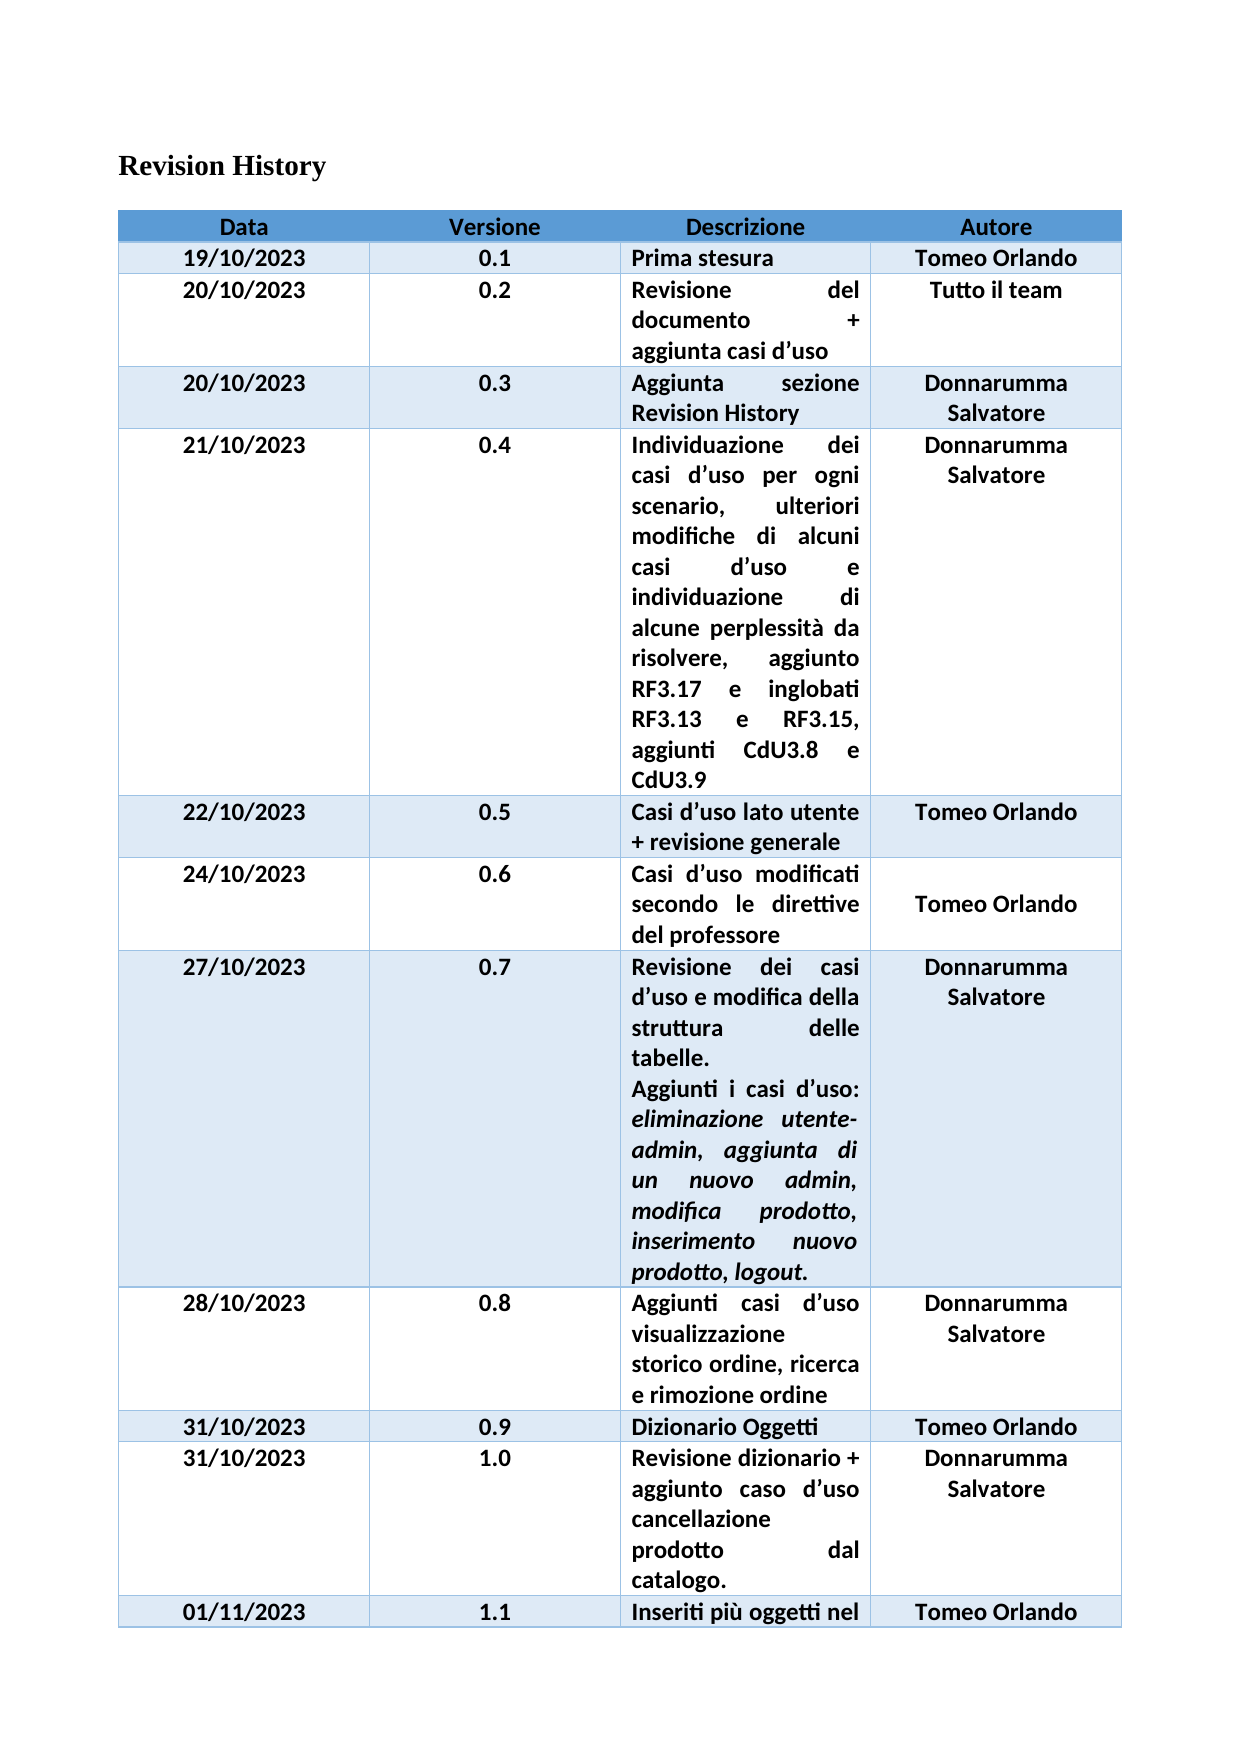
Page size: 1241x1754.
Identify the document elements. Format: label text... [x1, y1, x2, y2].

table_header Autore [871, 211, 1121, 241]
table_cell 31/10/2023 [119, 1442, 369, 1595]
table_cell Dizionario Oggetti [621, 1411, 870, 1441]
table_cell Donnarumma Salvatore [871, 951, 1121, 1286]
table_cell 31/10/2023 [119, 1411, 369, 1441]
table_cell 20/10/2023 [119, 274, 369, 366]
table_cell 0.2 [370, 274, 620, 366]
table_cell Donnarumma Salvatore [871, 1442, 1121, 1595]
table_cell 1.0 [370, 1442, 620, 1595]
table_cell 0.8 [370, 1288, 620, 1409]
table_cell 20/10/2023 [119, 367, 369, 428]
table_cell Casi d’uso modificati secondo le direttive del professore [621, 858, 870, 950]
table_cell 19/10/2023 [119, 243, 369, 273]
table_cell Tomeo Orlando [871, 858, 1121, 950]
table_cell Revisione dei casi d’uso e modifica della struttura delle tabelle. Aggiunti i casi d’uso: eliminazione utente-admin, aggiunta di un nuovo admin, modifica prodotto, inserimento nuovo prodotto, logout. [621, 951, 870, 1286]
table_cell Donnarumma Salvatore [871, 367, 1121, 428]
table_cell 0.5 [370, 796, 620, 857]
table_cell Revisione dizionario + aggiunto caso d’uso cancellazione prodotto dal catalogo. [621, 1442, 870, 1595]
table_header Versione [370, 211, 620, 241]
table_cell 27/10/2023 [119, 951, 369, 1286]
table_cell Revisione del documento + aggiunta casi d’uso [621, 274, 870, 366]
table_cell Donnarumma Salvatore [871, 1288, 1121, 1409]
table_cell 0.1 [370, 243, 620, 273]
table_cell 0.6 [370, 858, 620, 950]
table_cell 28/10/2023 [119, 1288, 369, 1409]
table_cell Casi d’uso lato utente + revisione generale [621, 796, 870, 857]
table_cell Donnarumma Salvatore [871, 429, 1121, 795]
table_cell Tomeo Orlando [871, 243, 1121, 273]
table_cell Tutto il team [871, 274, 1121, 366]
table_header Data [119, 211, 369, 241]
table_cell 0.7 [370, 951, 620, 1286]
table_cell 21/10/2023 [119, 429, 369, 795]
table_cell Aggiunti casi d’uso visualizzazione storico ordine, ricerca e rimozione ordine [621, 1288, 870, 1409]
table_cell 0.3 [370, 367, 620, 428]
table_cell Individuazione dei casi d’uso per ogni scenario, ulteriori modifiche di alcuni casi d’uso e individuazione di alcune perplessità da risolvere, aggiunto RF3.17 e inglobati RF3.13 e RF3.15, aggiunti CdU3.8 e CdU3.9 [621, 429, 870, 795]
table_cell 0.4 [370, 429, 620, 795]
table_cell 24/10/2023 [119, 858, 369, 950]
table_cell Prima stesura [621, 243, 870, 273]
table_cell Tomeo Orlando [871, 1596, 1121, 1626]
table_cell Tomeo Orlando [871, 1411, 1121, 1441]
table_cell 1.1 [370, 1596, 620, 1626]
table_cell 01/11/2023 [119, 1596, 369, 1626]
table_cell Tomeo Orlando [871, 796, 1121, 857]
text Revision History [118, 148, 1122, 181]
table_cell 0.9 [370, 1411, 620, 1441]
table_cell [621, 1596, 870, 1626]
table_cell 22/10/2023 [119, 796, 369, 857]
table_cell Aggiunta sezione Revision History [621, 367, 870, 428]
table_header Descrizione [621, 211, 870, 241]
